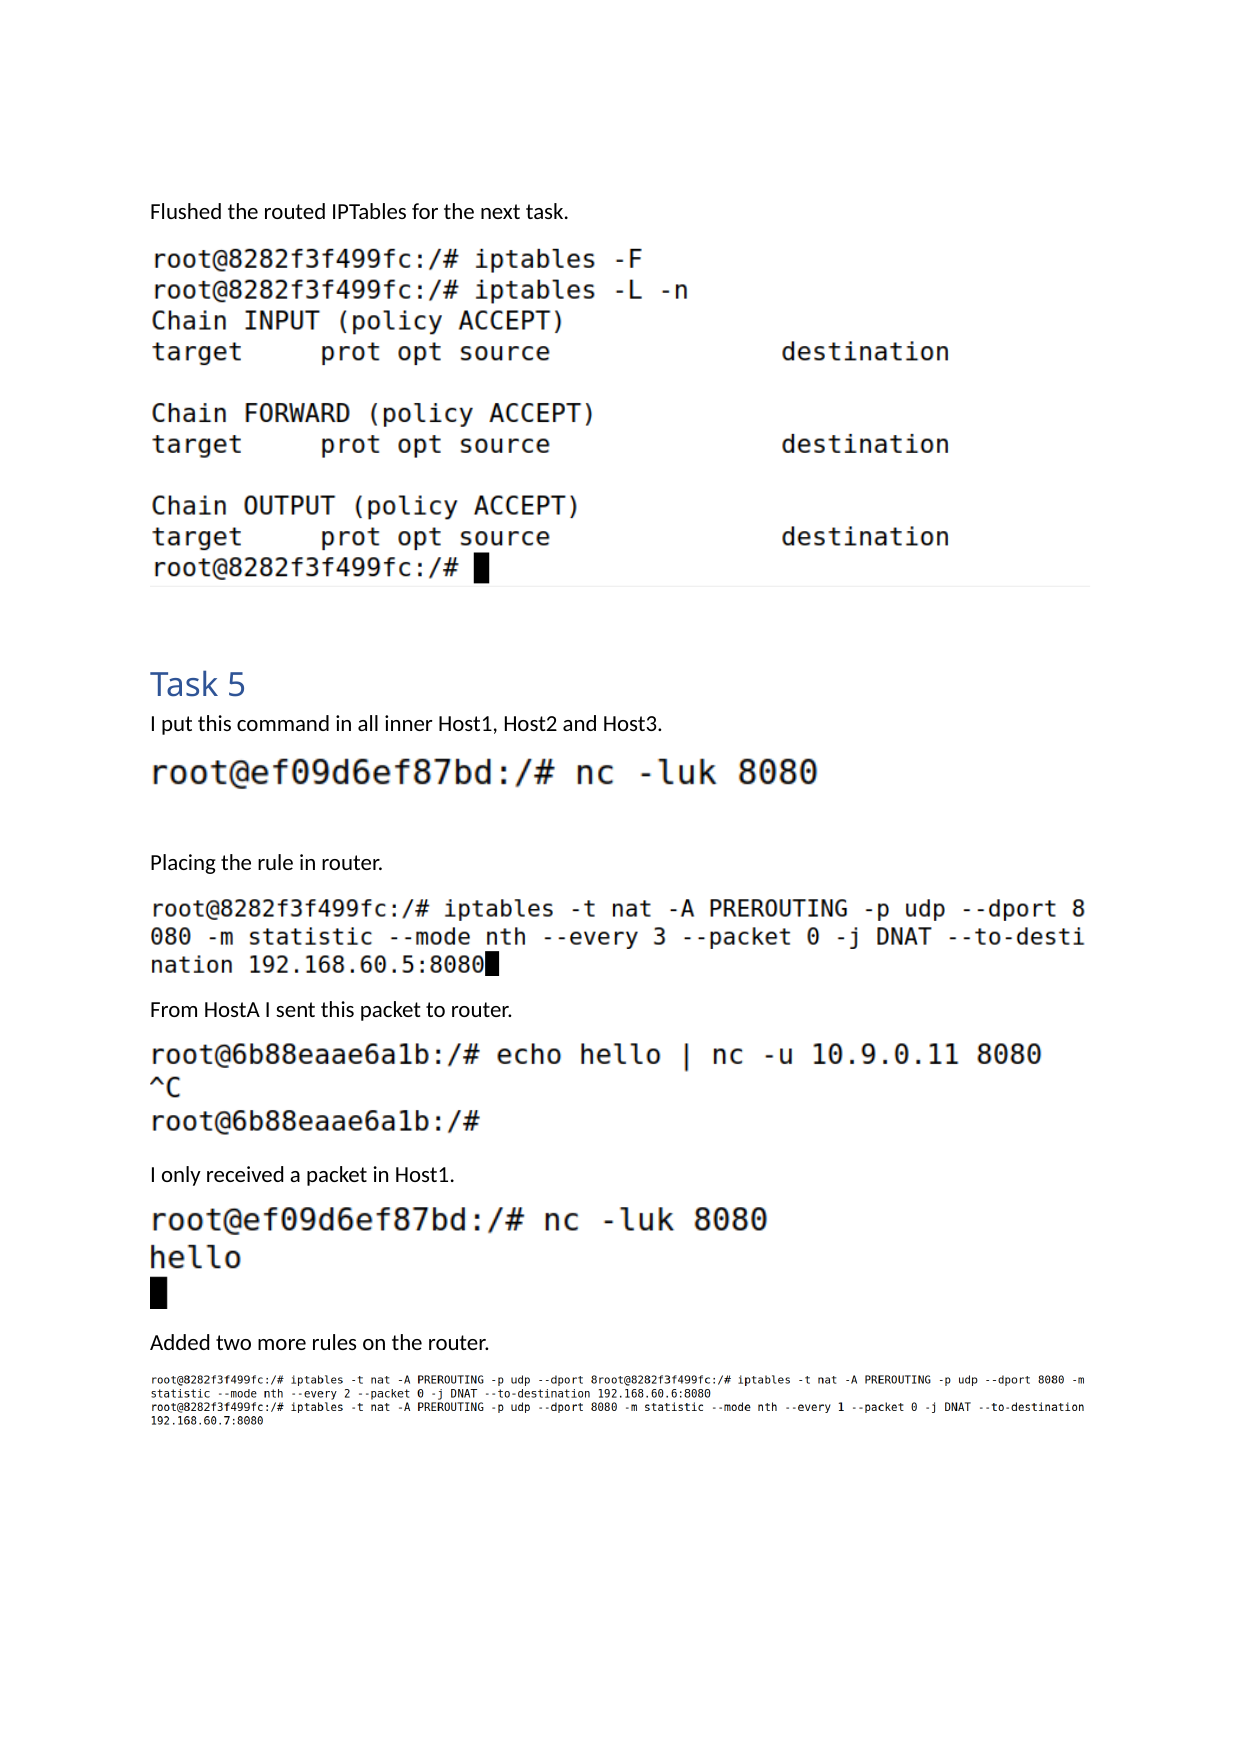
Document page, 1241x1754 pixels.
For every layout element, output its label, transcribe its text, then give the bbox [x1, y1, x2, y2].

picture [150, 1206, 1091, 1309]
text From HostA I sent this packet to router. [150, 995, 1090, 1023]
picture [150, 895, 1091, 976]
picture [150, 1041, 1091, 1141]
picture [150, 1374, 1091, 1427]
text Flushed the routed IPTables for the next task. [150, 197, 1090, 225]
subtitle Task 5 [150, 660, 1090, 706]
text I put this command in all inner Host1, Host2 and Host3. [150, 709, 1090, 737]
picture [150, 756, 1080, 830]
text I only received a packet in Host1. [150, 1160, 1090, 1188]
text Placing the rule in router. [150, 848, 1090, 876]
text Added two more rules on the router. [150, 1328, 1090, 1356]
picture [150, 243, 1091, 587]
